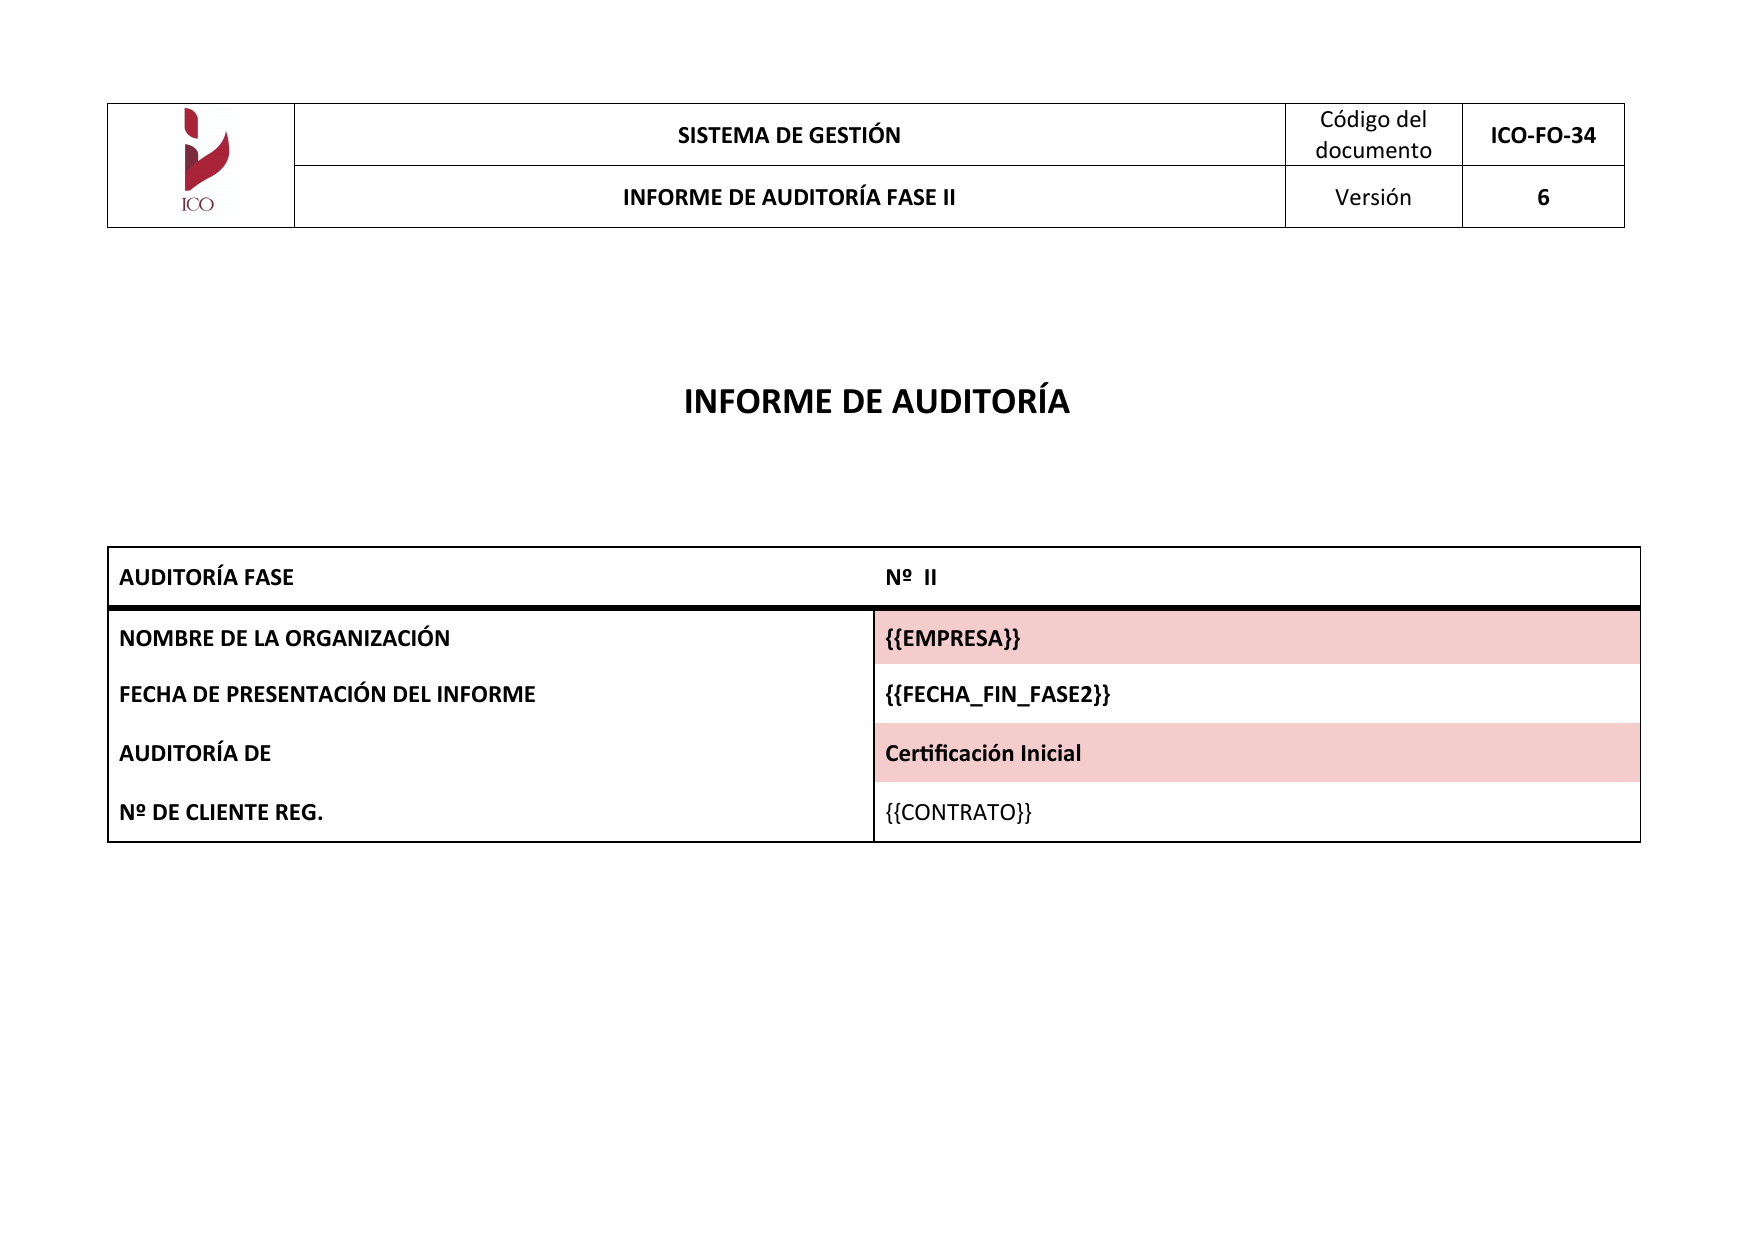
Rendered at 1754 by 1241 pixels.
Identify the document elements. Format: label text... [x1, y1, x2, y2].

table_cell Certificación Inicial [875, 723, 1640, 782]
table_cell NOMBRE DE LA ORGANIZACIÓN [109, 611, 873, 664]
table_cell Nº DE CLIENTE REG. [109, 782, 873, 841]
table_cell {{EMPRESA}} [875, 611, 1640, 664]
table_cell {{CONTRATO}} [875, 782, 1640, 841]
table_cell FECHA DE PRESENTACIÓN DEL INFORME [109, 664, 873, 723]
table_cell AUDITORÍA DE [109, 723, 873, 782]
picture [175, 107, 232, 217]
table_cell {{FECHA_FIN_FASE2}} [875, 664, 1640, 723]
text INFORME DE AUDITORÍA [118, 378, 1636, 424]
table_header AUDITORÍA FASE [109, 548, 874, 605]
table_header Nº II [874, 548, 1640, 605]
